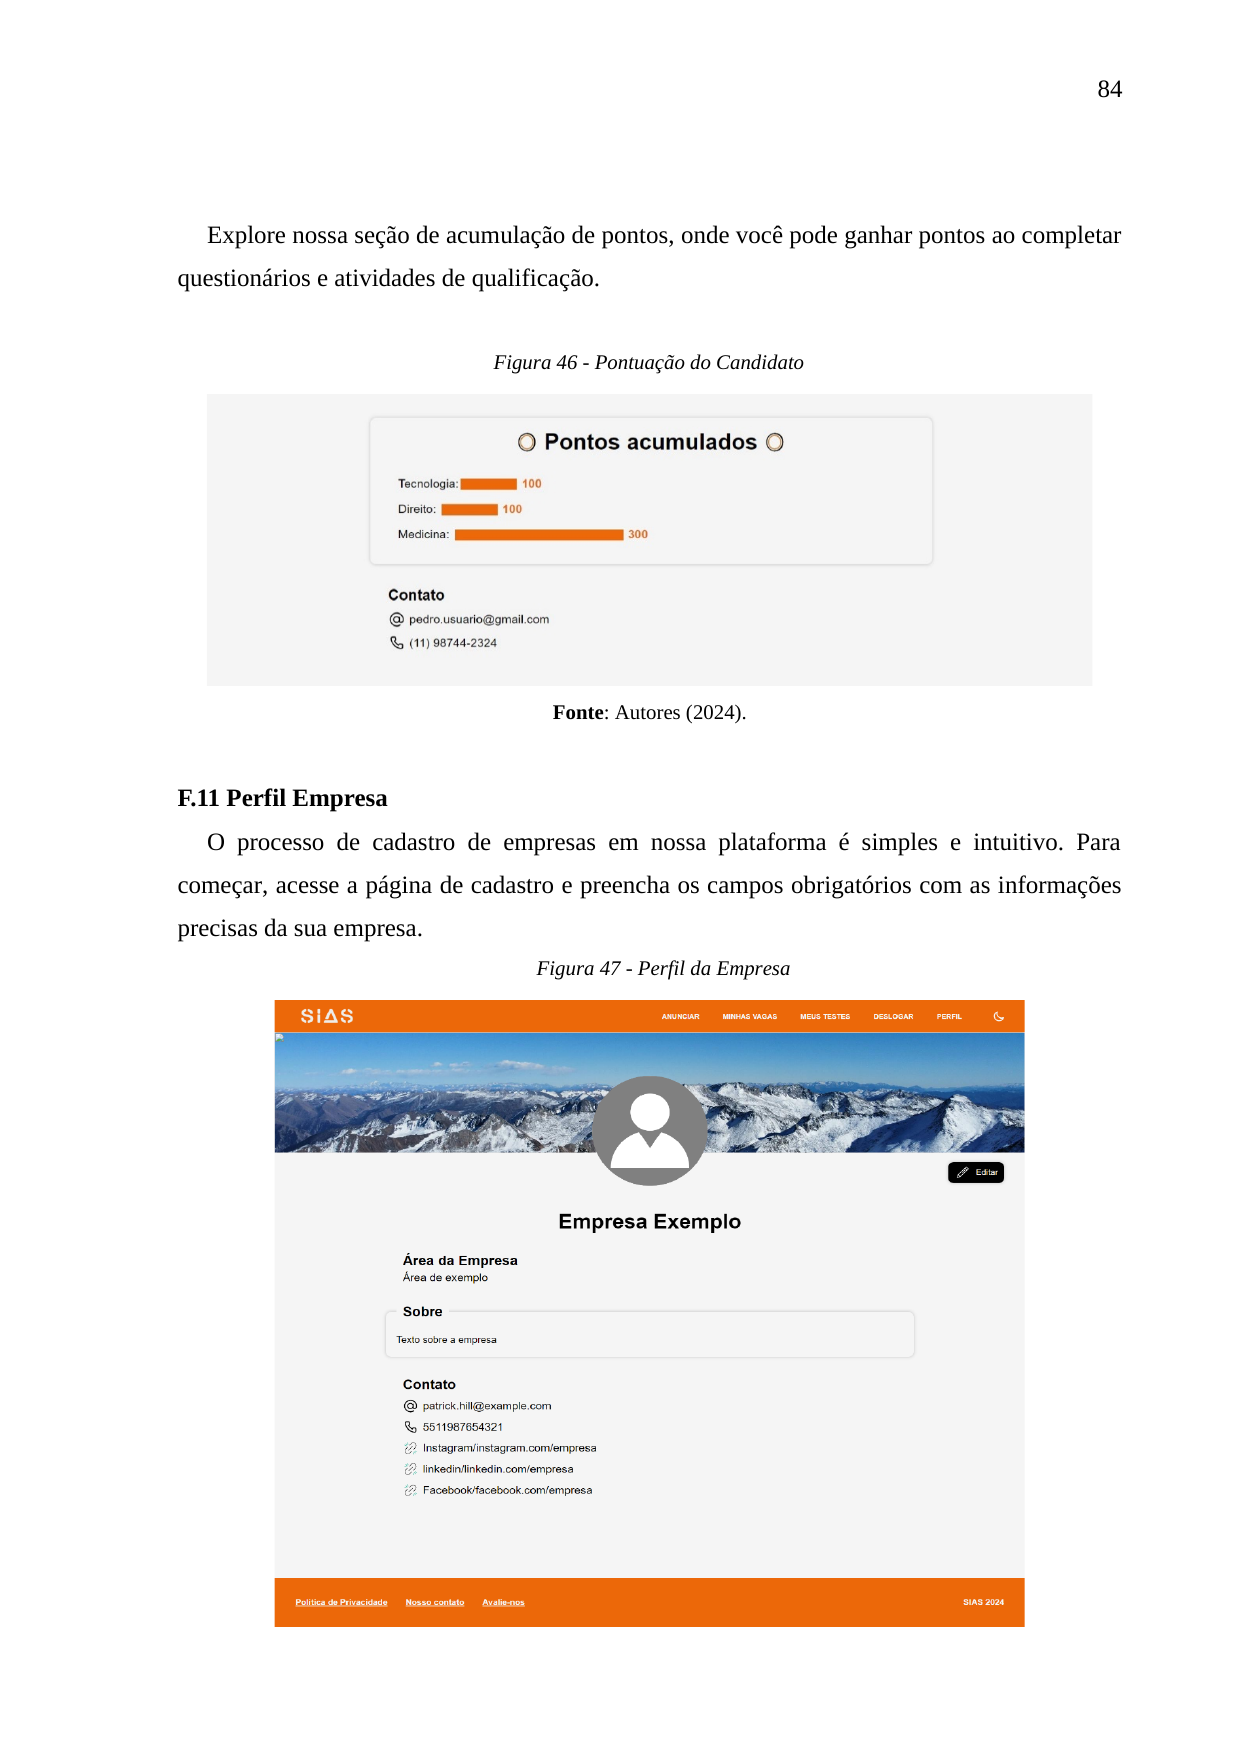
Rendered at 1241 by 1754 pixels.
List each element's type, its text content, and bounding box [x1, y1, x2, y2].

text Figura 47 - Perfil da Empresa [177, 956, 1122, 980]
text Figura 46 - Pontuação do Candidato [177, 350, 1122, 374]
text Fonte: Autores (2024). [177, 700, 1122, 724]
picture [274, 1000, 1025, 1627]
picture [206, 394, 1093, 686]
text Explore nossa seção de acumulação de pontos, onde você pode ganhar pontos ao completar questionários e atividades de qualificação. [177, 220, 1122, 292]
text O processo de cadastro de empresas em nossa plataforma é simples e intuitivo. Para começar, acesse a página de cadastro e preencha os campos obrigatórios com as informações precisas da sua empresa. [177, 827, 1122, 942]
subtitle F.11 Perfil Empresa [177, 783, 1122, 812]
